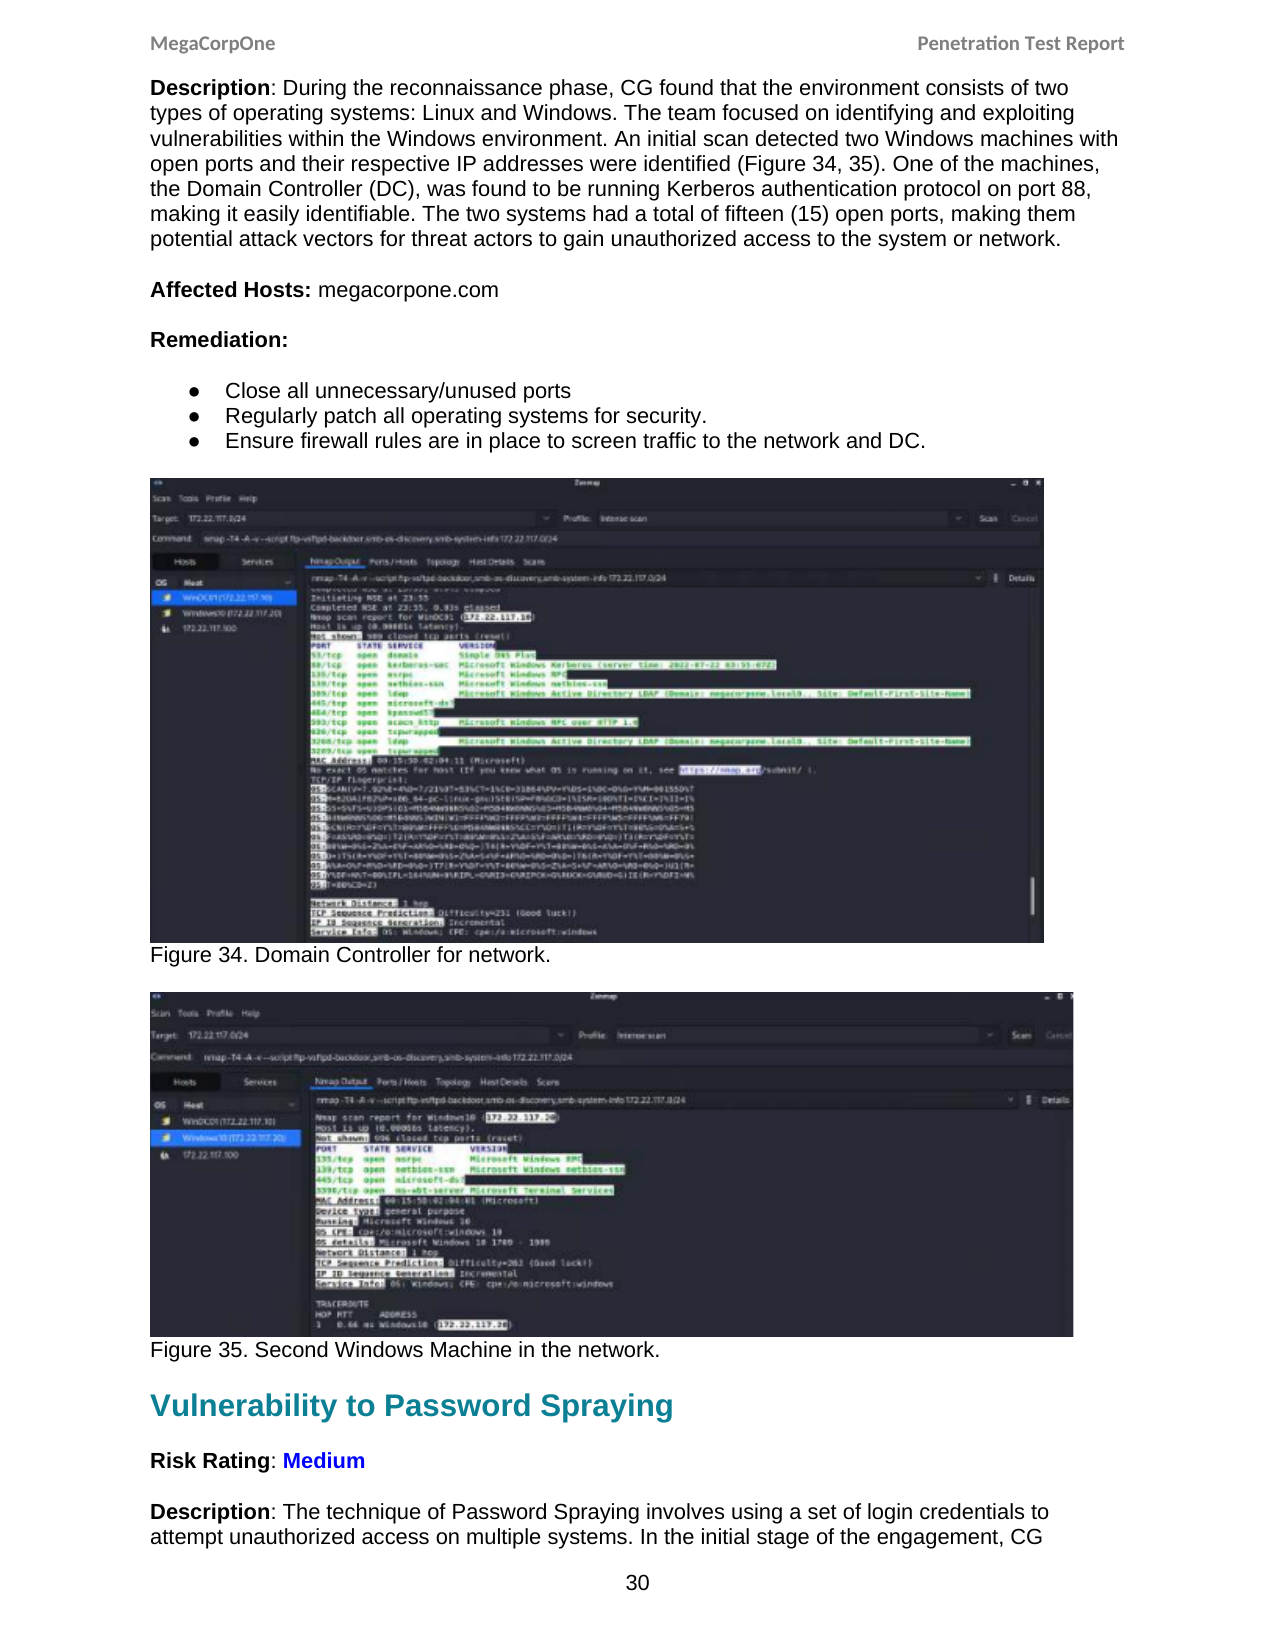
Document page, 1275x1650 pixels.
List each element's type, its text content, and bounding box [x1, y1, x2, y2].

subtitle Description: During the reconnaissance phase, CG found that the environment consists of two types of operating systems: Linux and Windows. The team focused on identifying and exploiting vulnerabilities within the Windows environment. An initial scan detected two Windows machines with open ports and their respective IP addresses were identified (Figure 34, 35). One of the machines, the Domain Controller (DC), was found to be running Kerberos authentication protocol on port 88, making it easily identifiable. The two systems had a total of fifteen (15) open ports, making them potential attack vectors for threat actors to gain unauthorized access to the system or network. [150, 75, 1125, 251]
list Close all unnecessary/unused ports [187, 377, 1125, 403]
list Regularly patch all operating systems for security. [187, 403, 1125, 428]
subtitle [150, 1498, 1125, 1549]
text Remediation: [150, 327, 1125, 352]
picture [150, 992, 1074, 1337]
text Risk Rating: Medium [150, 1448, 1125, 1473]
text Figure 34. Domain Controller for network. [150, 942, 1125, 968]
list Ensure firewall rules are in place to screen traffic to the network and DC. [187, 428, 1125, 453]
text Figure 35. Second Windows Machine in the network. [150, 1337, 1125, 1362]
picture [150, 478, 1044, 943]
subtitle Vulnerability to Password Spraying [150, 1387, 1125, 1423]
text Affected Hosts: megacorpone.com [150, 277, 1125, 302]
